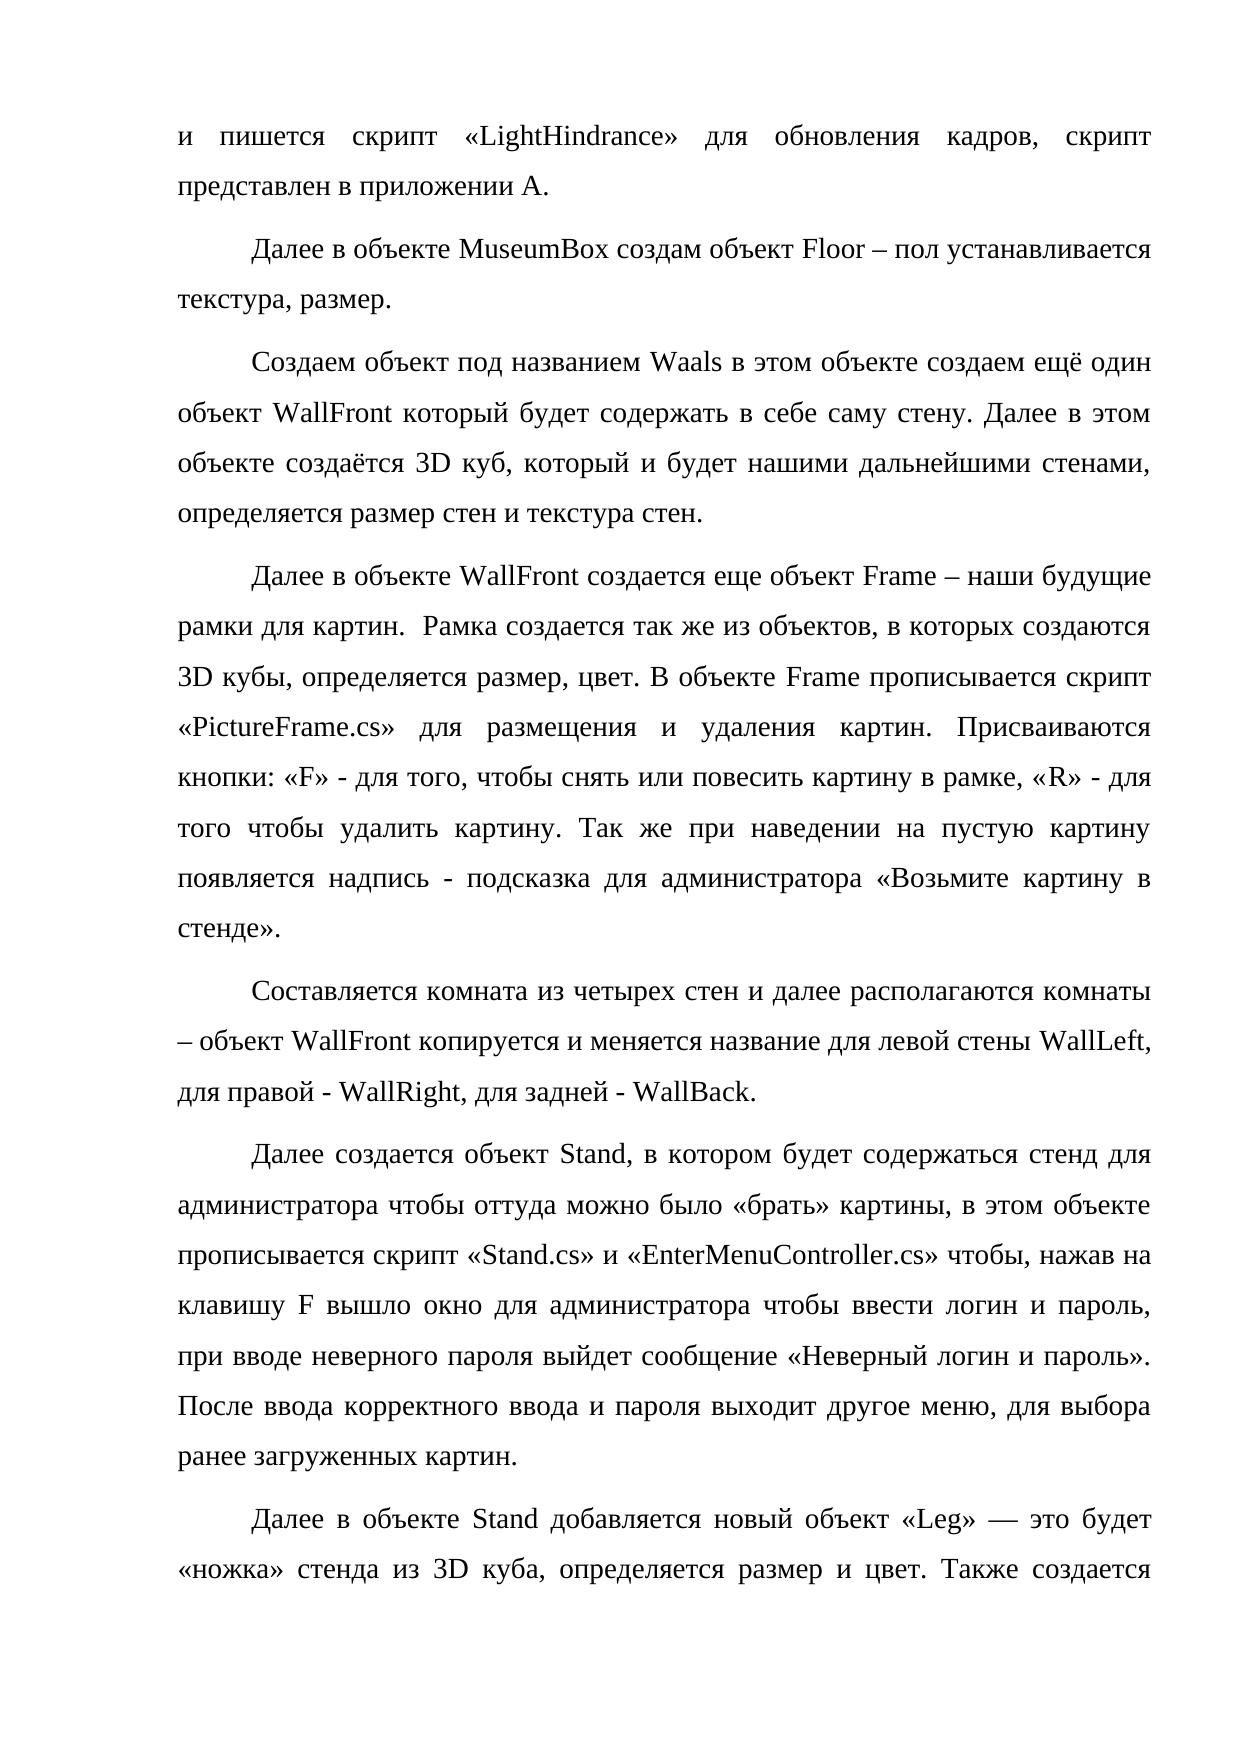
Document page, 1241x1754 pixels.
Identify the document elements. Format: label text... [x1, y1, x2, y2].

text Далее в объекте MuseumBox создам объект Floor – пол устанавливается текстура, размер. [177, 231, 1152, 315]
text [177, 118, 1152, 202]
text Далее в объекте WallFront создается еще объект Frame – наши будущие рамки для картин. Рамка создается так же из объектов, в которых создаются 3D кубы, определяется размер, цвет. В объекте Frame прописывается скрипт «PictureFrame.cs» для размещения и удаления картин. Присваиваются кнопки: «F» - для того, чтобы снять или повесить картину в рамке, «R» - для того чтобы удалить картину. Так же при наведении на пустую картину появляется надпись - подсказка для администратора «Возьмите картину в стенде». [177, 558, 1152, 944]
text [177, 1501, 1152, 1585]
text Создаем объект под названием Waals в этом объекте создаем ещё один объект WallFront который будет содержать в себе саму стену. Далее в этом объекте создаётся 3D куб, который и будет нашими дальнейшими стенами, определяется размер стен и текстура стен. [177, 344, 1152, 529]
text Далее создается объект Stand, в котором будет содержаться стенд для администратора чтобы оттуда можно было «брать» картины, в этом объекте прописывается скрипт «Stand.cs» и «EnterMenuController.cs» чтобы, нажав на клавишу F вышло окно для администратора чтобы ввести логин и пароль, при вводе неверного пароля выйдет сообщение «Неверный логин и пароль». После ввода корректного ввода и пароля выходит другое меню, для выбора ранее загруженных картин. [177, 1137, 1152, 1472]
text Составляется комната из четырех стен и далее располагаются комнаты – объект WallFront копируется и меняется название для левой стены WallLeft, для правой - WallRight, для задней - WallBack. [177, 973, 1152, 1107]
